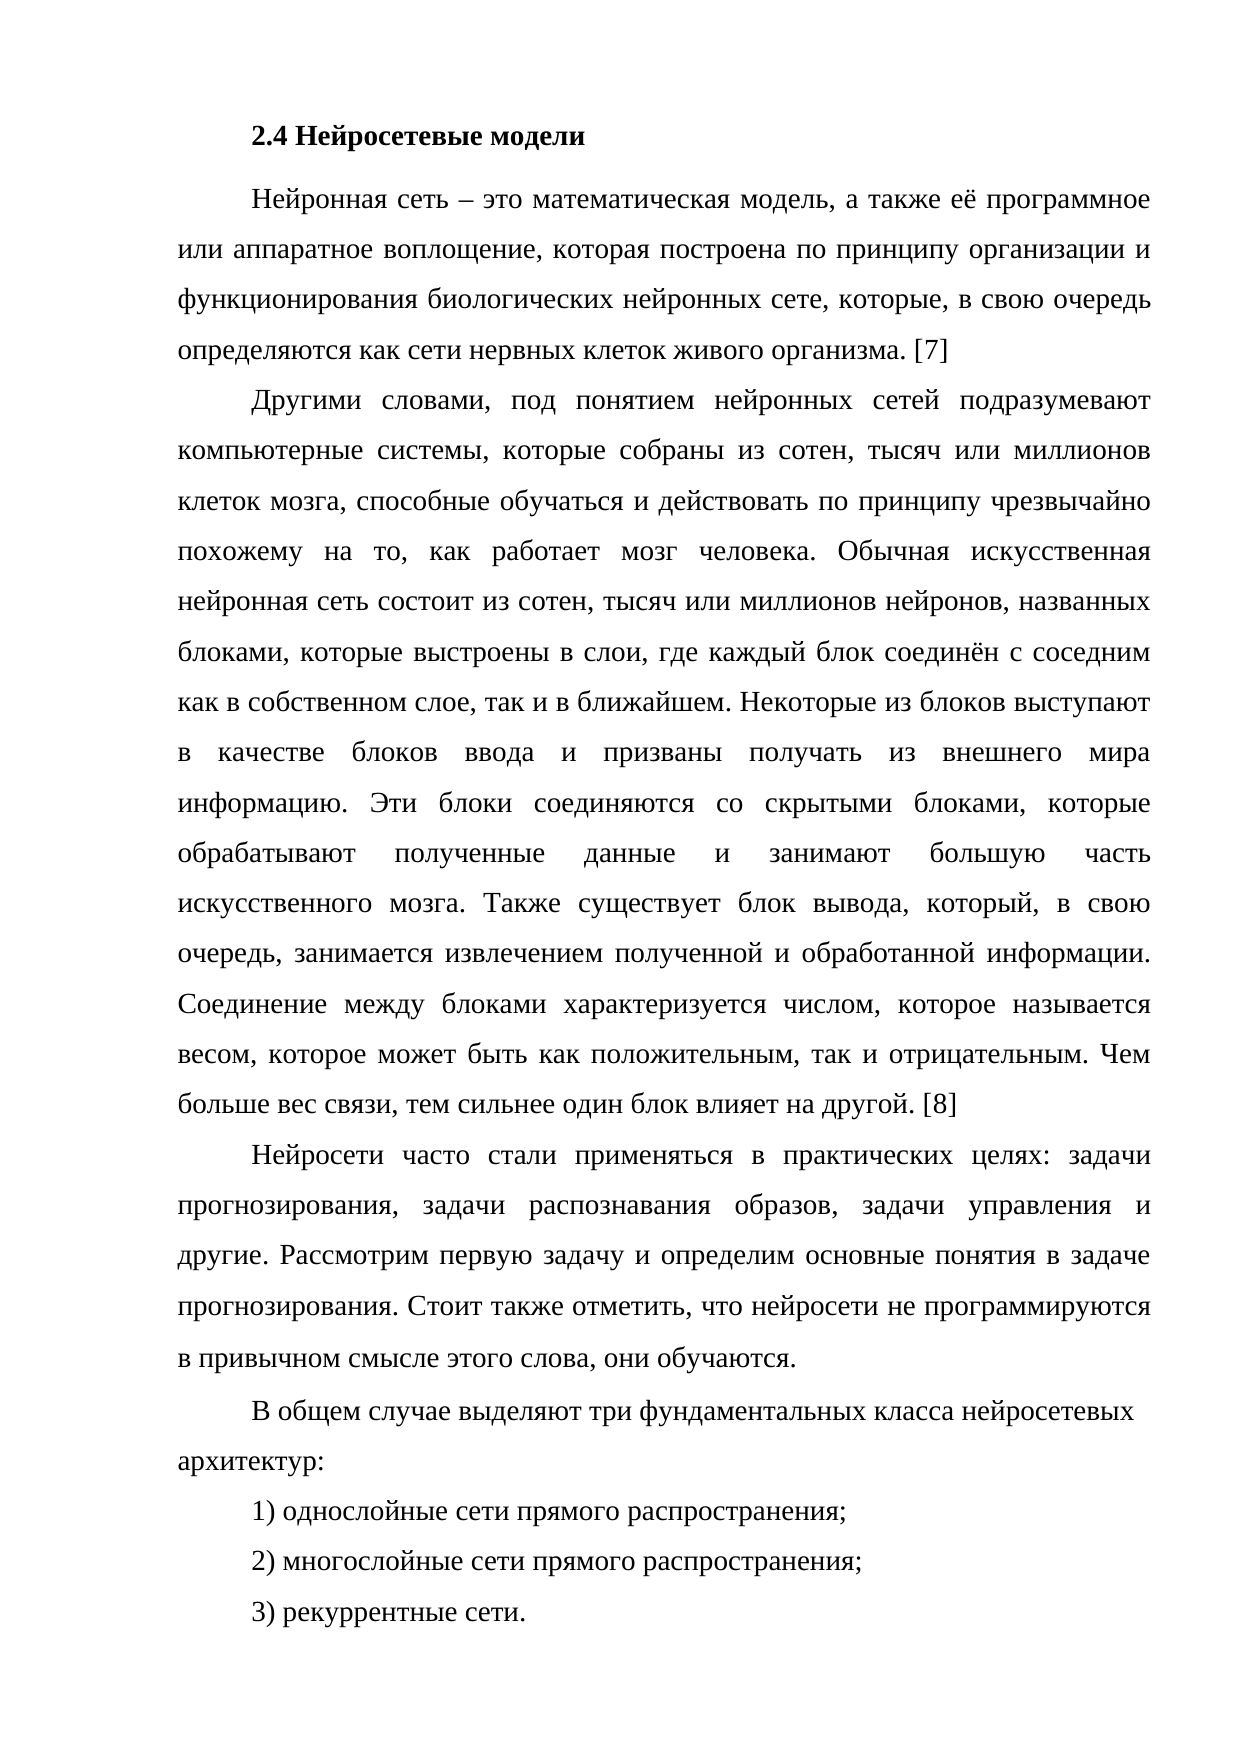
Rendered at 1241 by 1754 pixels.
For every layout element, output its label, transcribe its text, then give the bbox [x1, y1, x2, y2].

text В общем случае выделяют три фундаментальных класса нейросетевых архитектур: [177, 1393, 1152, 1476]
text Другими словами, под понятием нейронных сетей подразумевают компьютерные системы, которые собраны из сотен, тысяч или миллионов клеток мозга, способные обучаться и действовать по принципу чрезвычайно похожему на то, как работает мозг человека. Обычная искусственная нейронная сеть состоит из сотен, тысяч или миллионов нейронов, названных блоками, которые выстроены в слои, где каждый блок соединён с соседним как в собственном слое, так и в ближайшем. Некоторые из блоков выступают в качестве блоков ввода и призваны получать из внешнего мира информацию. Эти блоки соединяются со скрытыми блоками, которые обрабатывают полученные данные и занимают большую часть искусственного мозга. Также существует блок вывода, который, в свою очередь, занимается извлечением полученной и обработанной информации. Соединение между блоками характеризуется числом, которое называется весом, которое может быть как положительным, так и отрицательным. Чем больше вес связи, тем сильнее один блок влияет на другой. [8] [177, 382, 1152, 1120]
text 2) многослойные сети прямого распространения; [177, 1543, 1152, 1577]
text Нейросети часто стали применяться в практических целях: задачи прогнозирования, задачи распознавания образов, задачи управления и другие. Рассмотрим первую задачу и определим основные понятия в задаче прогнозирования. Стоит также отметить, что нейросети не программируются в привычном смысле этого слова, они обучаются. [177, 1137, 1152, 1375]
text 1) однослойные сети прямого распространения; [177, 1493, 1152, 1527]
text 3) рекуррентные сети. [177, 1594, 1152, 1627]
text Нейронная сеть – это математическая модель, а также её программное или аппаратное воплощение, которая построена по принципу организации и функционирования биологических нейронных сете, которые, в свою очередь определяются как сети нервных клеток живого организма. [7] [177, 181, 1152, 365]
subtitle 2.4 Нейросетевые модели [177, 118, 1152, 152]
